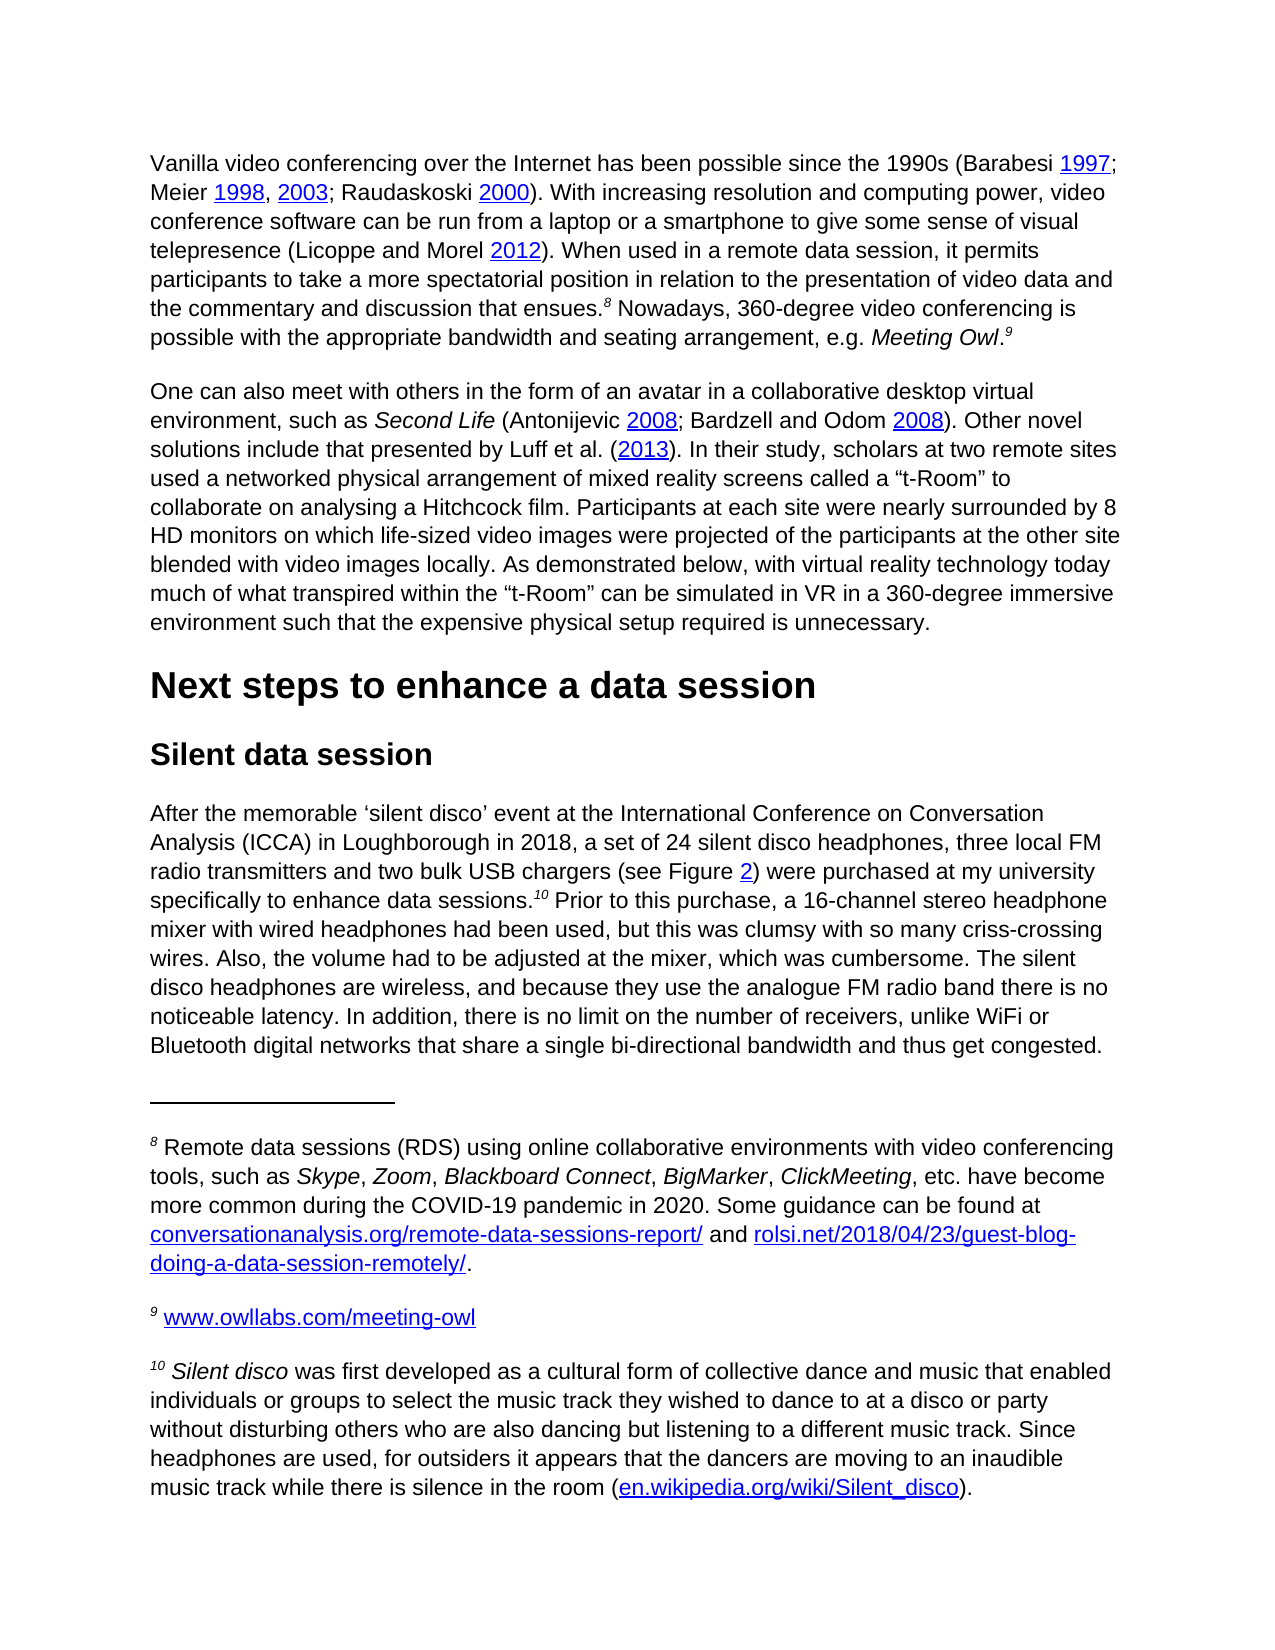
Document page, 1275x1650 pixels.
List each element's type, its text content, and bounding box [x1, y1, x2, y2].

text Vanilla video conferencing over the Internet has been possible since the 1990s (Barabesi 1997; Meier 1998, 2003; Raudaskoski 2000). With increasing resolution and computing power, video conference software can be run from a laptop or a smartphone to give some sense of visual telepresence (Licoppe and Morel 2012). When used in a remote data session, it permits participants to take a more spectatorial position in relation to the presentation of video data and the commentary and discussion that ensues. Nowadays, 360-degree video conferencing is possible with the appropriate bandwidth and seating arrangement, e.g. Meeting Owl. [150, 150, 1125, 350]
text One can also meet with others in the form of an avatar in a collaborative desktop virtual environment, such as Second Life (Antonijevic 2008; Bardzell and Odom 2008). Other novel solutions include that presented by Luff et al. (2013). In their study, scholars at two remote sites used a networked physical arrangement of mixed reality screens called a “t-Room” to collaborate on analysing a Hitchcock film. Participants at each site were nearly surrounded by 8 HD monitors on which life-sized video images were projected of the participants at the other site blended with video images locally. As demonstrated below, with virtual reality technology today much of what transpired within the “t-Room” can be simulated in VR in a 360-degree immersive environment such that the expensive physical setup required is unnecessary. [150, 378, 1125, 636]
subtitle Silent data session [150, 736, 1125, 772]
subtitle Next steps to enhance a data session [150, 663, 1125, 706]
text After the memorable ‘silent disco’ event at the International Conference on Conversation Analysis (ICCA) in Loughborough in 2018, a set of 24 silent disco headphones, three local FM radio transmitters and two bulk USB chargers (see Figure 2) were purchased at my university specifically to enhance data sessions. Prior to this purchase, a 16-channel stereo headphone mixer with wired headphones had been used, but this was clumsy with so many criss-crossing wires. Also, the volume had to be adjusted at the mixer, which was cumbersome. The silent disco headphones are wireless, and because they use the analogue FM radio band there is no noticeable latency. In addition, there is no limit on the number of receivers, unlike WiFi or Bluetooth digital networks that share a single bi-directional bandwidth and thus get congested. They also have an individual volume control on the side, as well as an internal lithium-ion rechargeable battery that can be charged with a simple USB cable. [150, 800, 1125, 1058]
